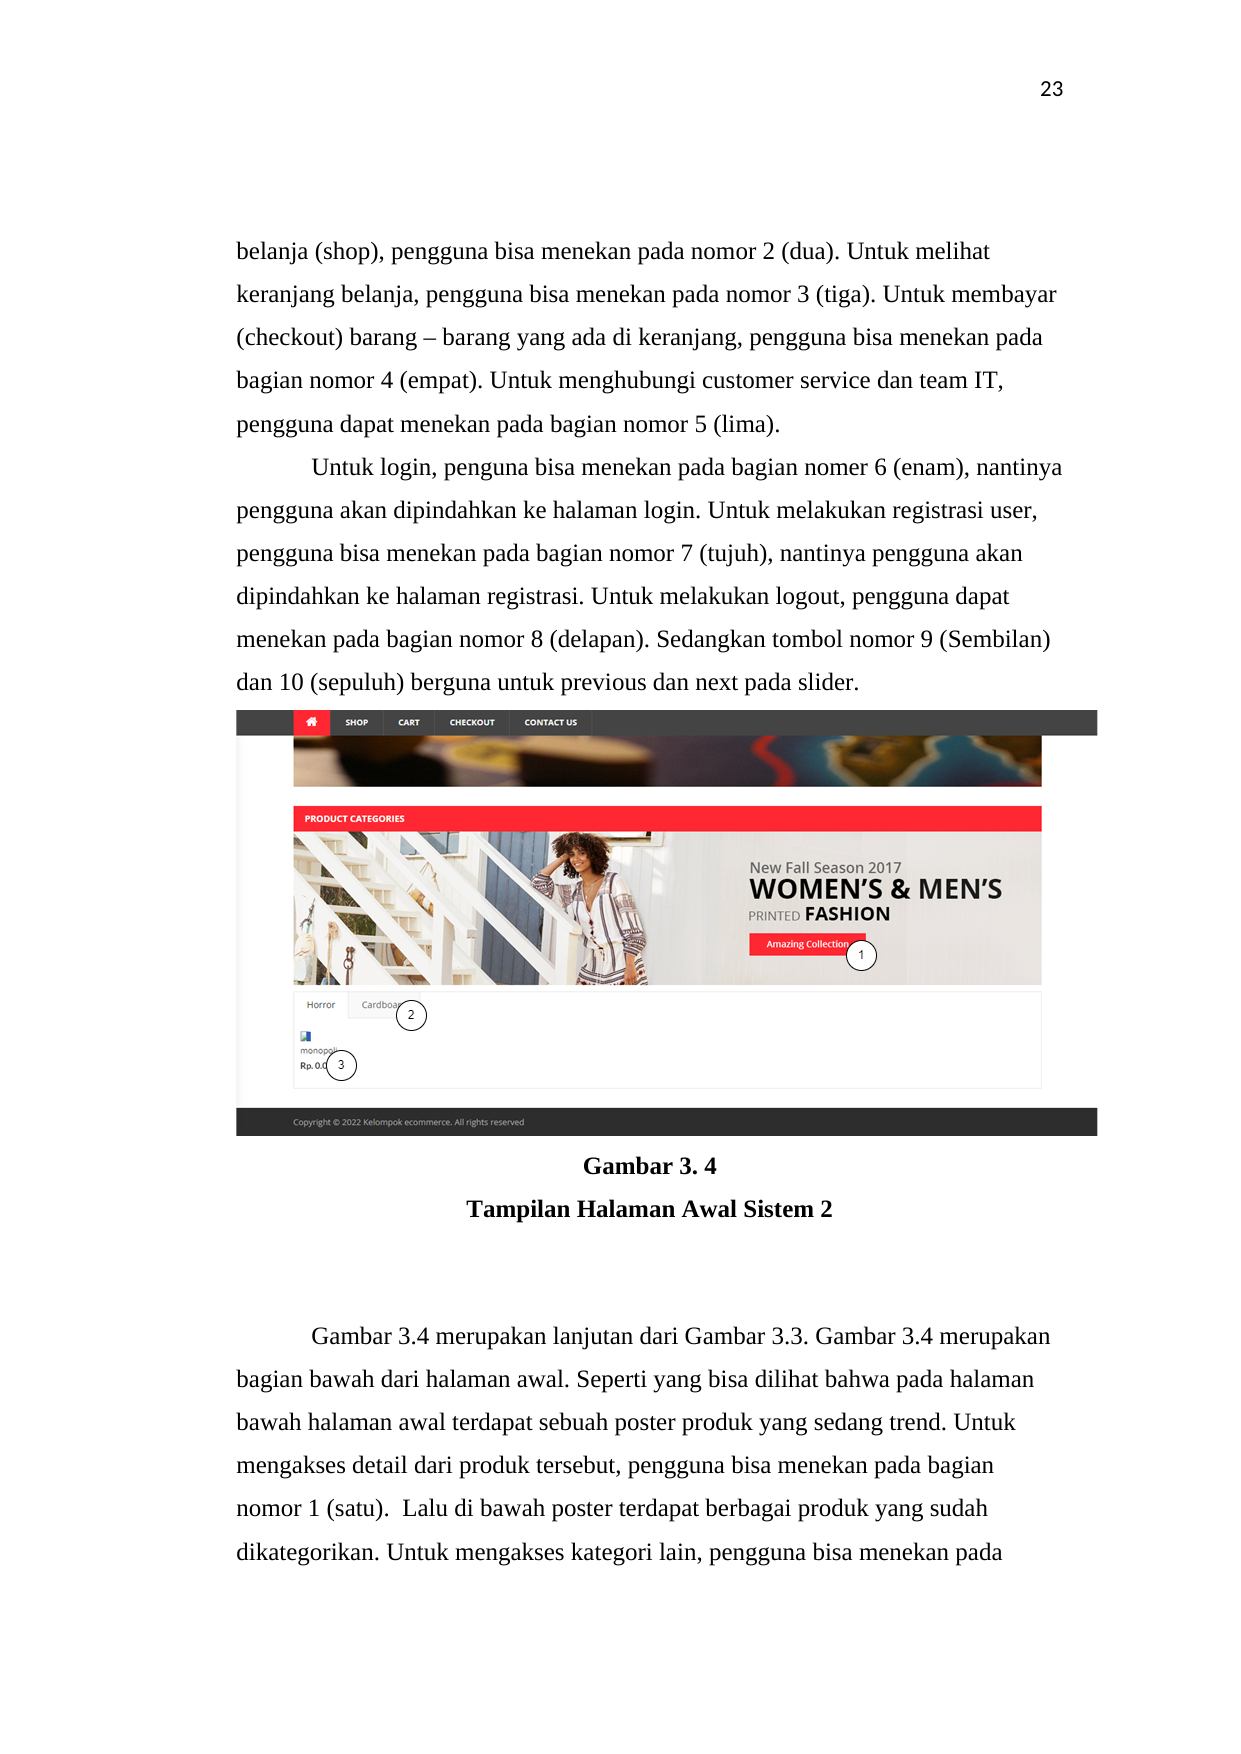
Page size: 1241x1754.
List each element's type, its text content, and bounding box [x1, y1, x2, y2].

text Tampilan Halaman Awal Sistem 2 [236, 1194, 1063, 1223]
text Untuk login, penguna bisa menekan pada bagian nomer 6 (enam), nantinya pengguna akan dipindahkan ke halaman login. Untuk melakukan registrasi user, pengguna bisa menekan pada bagian nomor 7 (tujuh), nantinya pengguna akan dipindahkan ke halaman registrasi. Untuk melakukan logout, pengguna dapat menekan pada bagian nomor 8 (delapan). Sedangkan tombol nomor 9 (Sembilan) dan 10 (sepuluh) berguna untuk previous dan next pada slider. [236, 452, 1063, 696]
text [236, 1321, 1063, 1565]
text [236, 236, 1063, 437]
picture [236, 710, 1098, 1137]
text Gambar 3. 4 [236, 1151, 1063, 1179]
